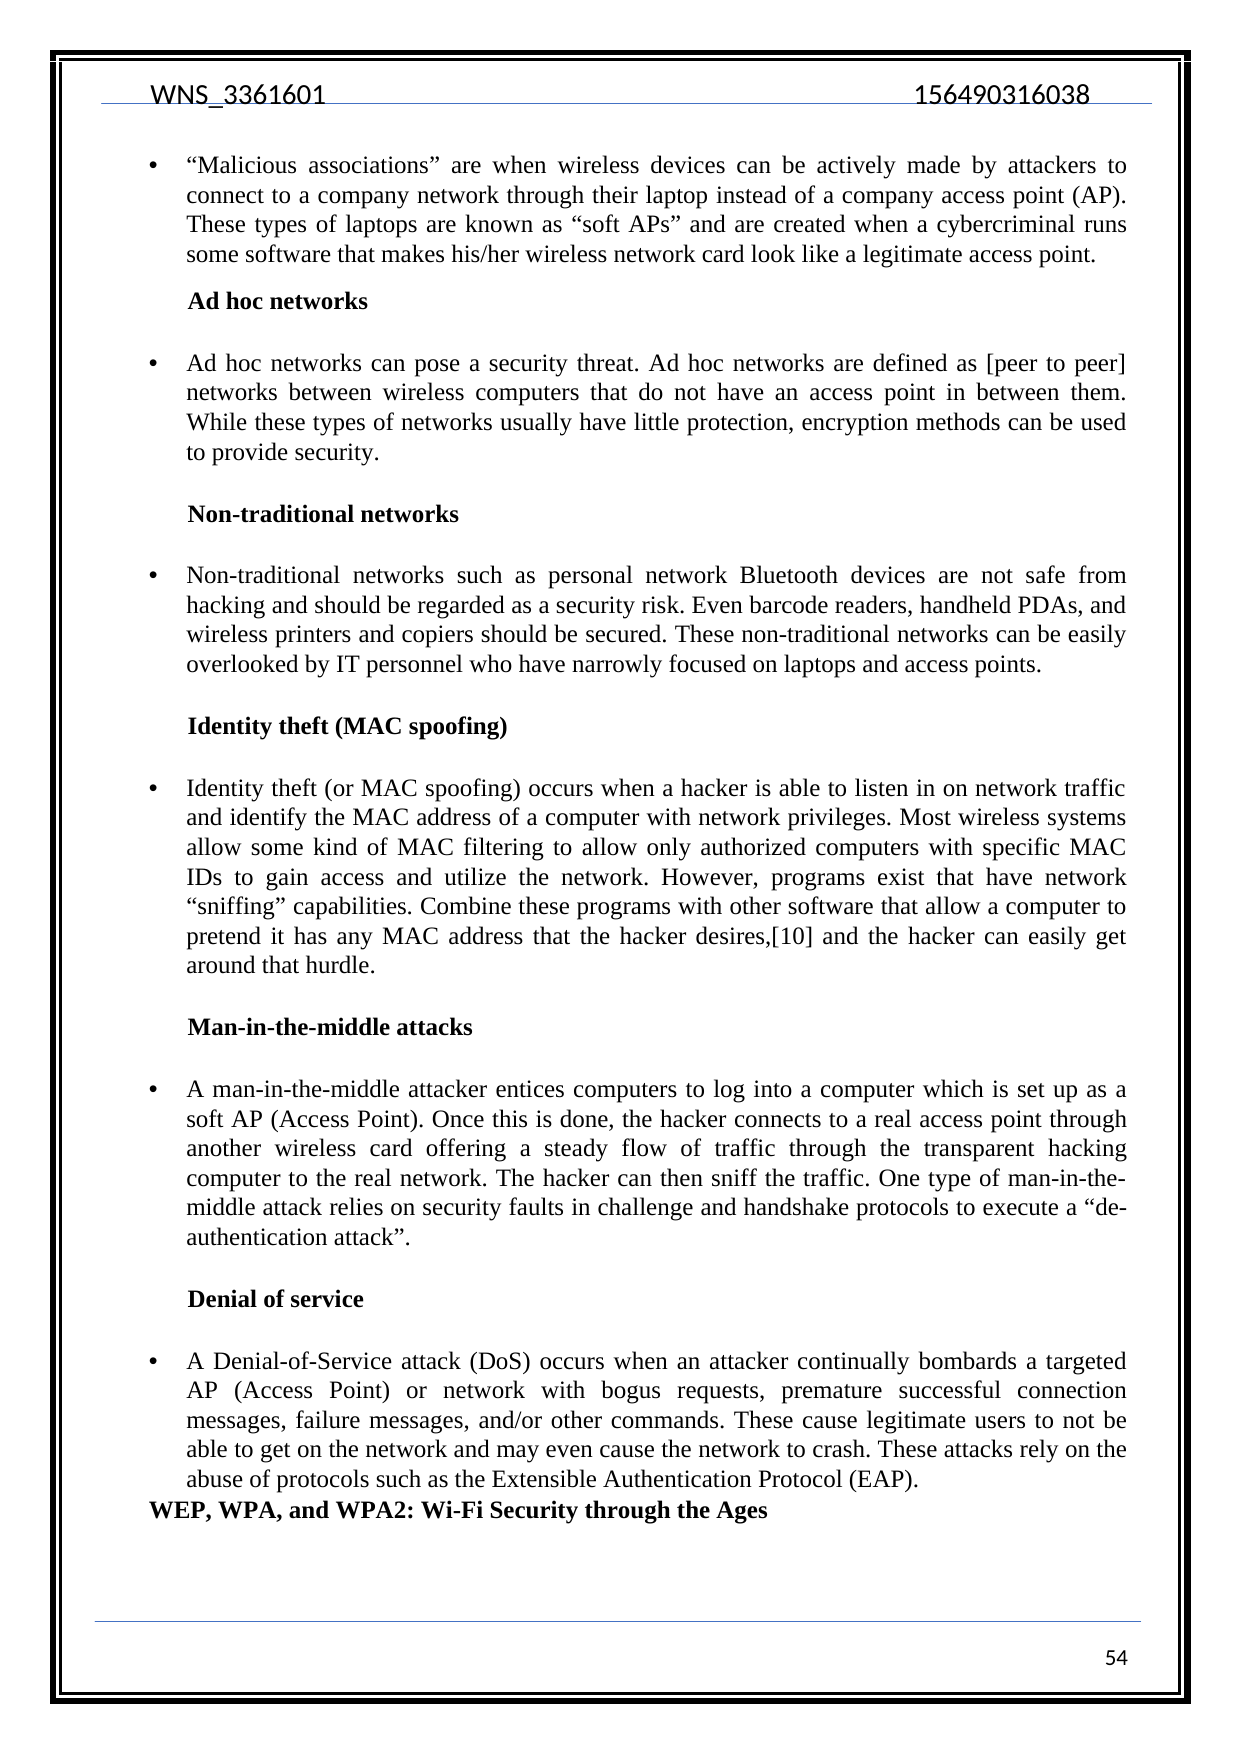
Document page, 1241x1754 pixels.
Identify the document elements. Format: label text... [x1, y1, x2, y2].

list Identity theft (or MAC spoofing) occurs when a hacker is able to listen in on network traffic and identify the MAC address of a computer with network privileges. Most wireless systems allow some kind of MAC filtering to allow only authorized computers with specific MAC IDs to gain access and utilize the network. However, programs exist that have network “sniffing” capabilities. Combine these programs with other software that allow a computer to pretend it has any MAC address that the hacker desires,[10] and the hacker can easily get around that hurdle. [148, 773, 1128, 979]
list Ad hoc networks can pose a security threat. Ad hoc networks are defined as [peer to peer] networks between wireless computers that do not have an access point in between them. While these types of networks usually have little protection, encryption methods can be used to provide security. [148, 348, 1128, 465]
text Ad hoc networks [187, 286, 1128, 315]
text Non-traditional networks [187, 499, 1128, 527]
text Denial of service [187, 1284, 1128, 1313]
list Non-traditional networks such as personal network Bluetooth devices are not safe from hacking and should be regarded as a security risk. Even barcode readers, handheld PDAs, and wireless printers and copiers should be secured. These non-traditional networks can be easily overlooked by IT personnel who have narrowly focused on laptops and access points. [148, 560, 1128, 678]
list “Malicious associations” are when wireless devices can be actively made by attackers to connect to a company network through their laptop instead of a company access point (AP). These types of laptops are known as “soft APs” and are created when a cybercriminal runs some software that makes his/her wireless network card look like a legitimate access point. [148, 150, 1128, 268]
text WEP, WPA, and WPA2: Wi-Fi Security through the Ages [148, 1495, 1128, 1524]
text Man-in-the-middle attacks [187, 1012, 1128, 1041]
text Identity theft (MAC spoofing) [187, 711, 1128, 740]
list A man-in-the-middle attacker entices computers to log into a computer which is set up as a soft AP (Access Point). Once this is done, the hacker connects to a real access point through another wireless card offering a steady flow of traffic through the transparent hacking computer to the real network. The hacker can then sniff the traffic. One type of man-in-the-middle attack relies on security faults in challenge and handshake protocols to execute a “de-authentication attack”. [148, 1074, 1128, 1251]
list A Denial-of-Service attack (DoS) occurs when an attacker continually bombards a targeted AP (Access Point) or network with bogus requests, premature successful connection messages, failure messages, and/or other commands. These cause legitimate users to not be able to get on the network and may even cause the network to crash. These attacks rely on the abuse of protocols such as the Extensible Authentication Protocol (EAP). [148, 1346, 1128, 1493]
